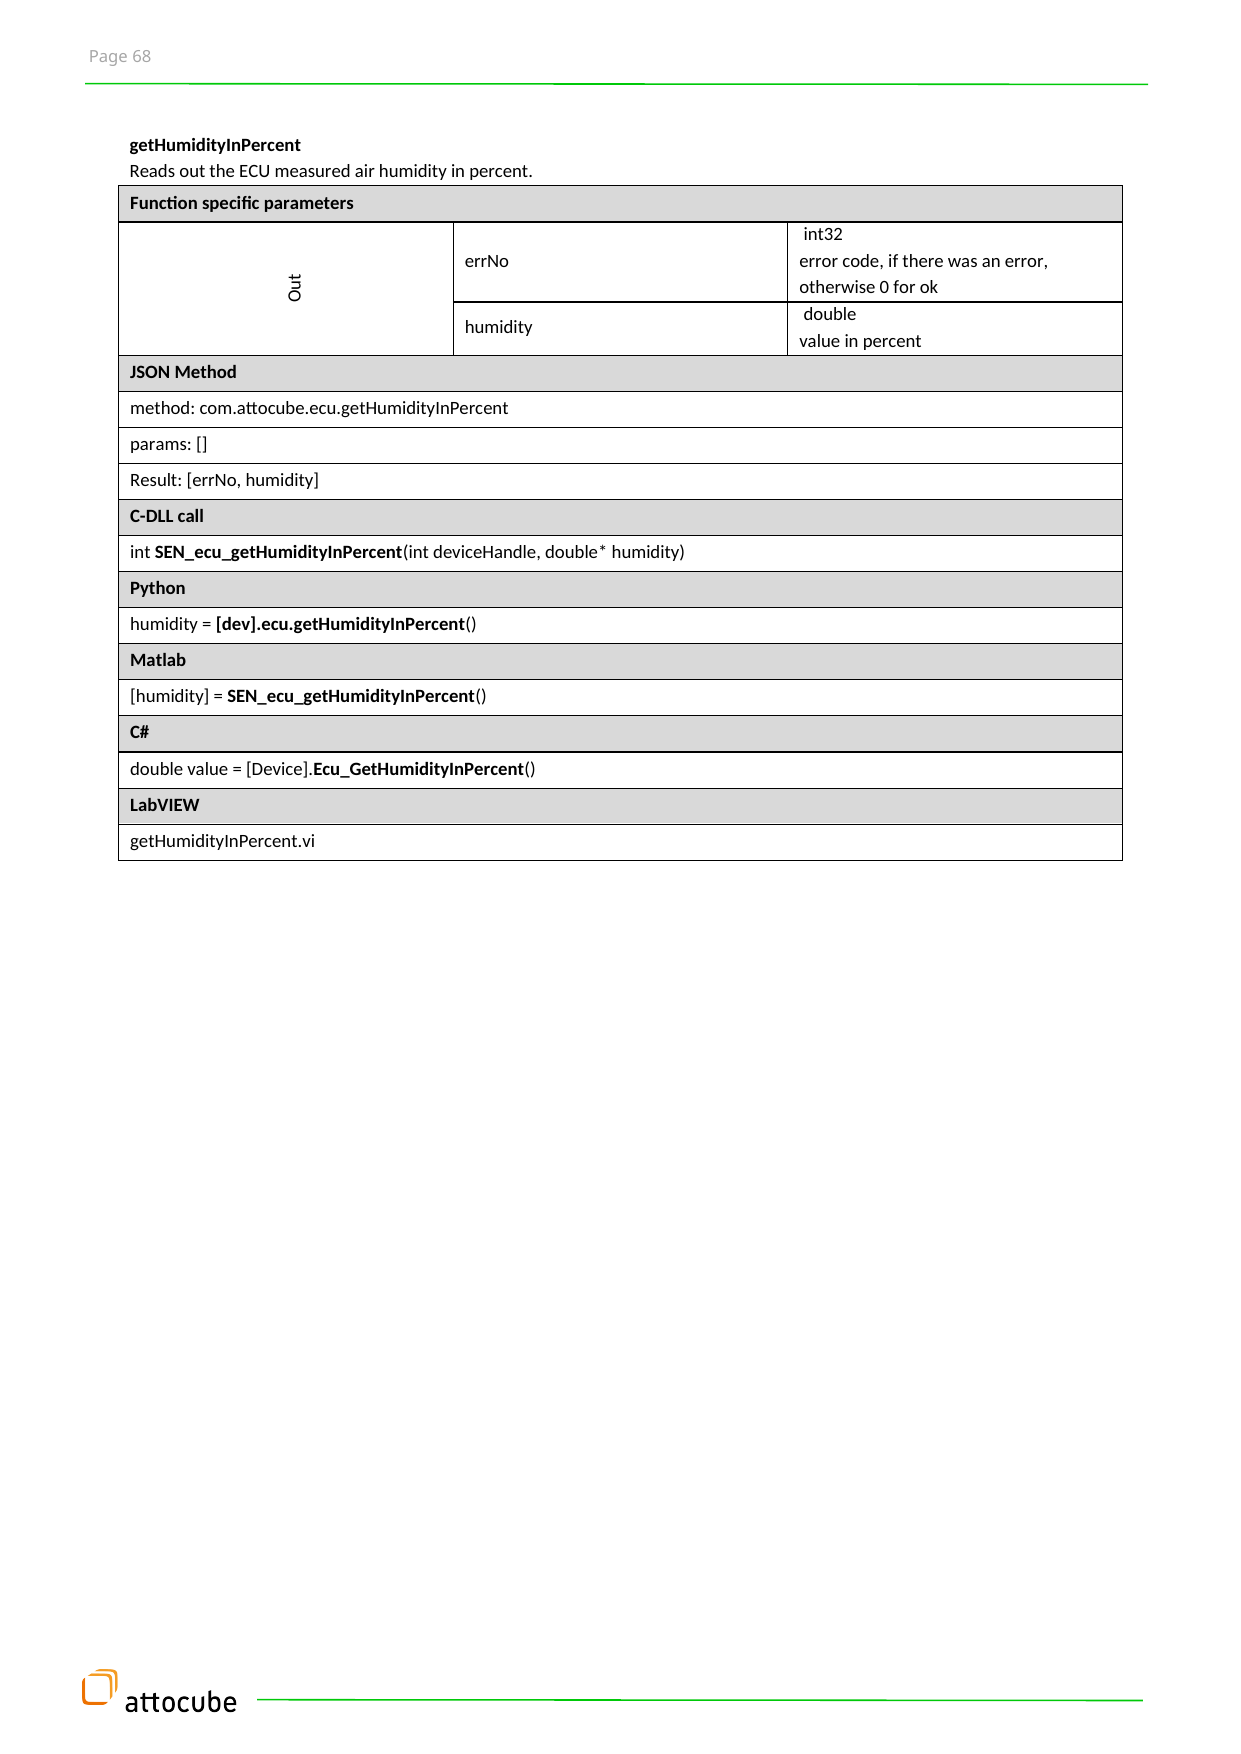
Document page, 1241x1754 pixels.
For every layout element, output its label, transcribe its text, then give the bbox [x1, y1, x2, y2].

table_header Out [119, 223, 453, 355]
table_header C-DLL call [119, 500, 1122, 535]
table_header double value = [Device].Ecu_GetHumidityInPercent() [119, 753, 1122, 787]
table_header int32 error code, if there was an error, otherwise 0 for ok [788, 223, 1122, 301]
table_header JSON Method [119, 356, 1122, 391]
table_header errNo [454, 223, 787, 301]
table_cell Result: [errNo, humidity] [119, 464, 1122, 499]
picture [68, 1663, 248, 1716]
table_header C# [119, 716, 1122, 751]
table_cell humidity [454, 303, 787, 355]
table_header method: com.attocube.ecu.getHumidityInPercent [119, 392, 1122, 427]
table_cell params: [] [119, 428, 1122, 463]
table_header getHumidityInPercent.vi [119, 825, 1122, 859]
table_header Python [119, 572, 1122, 607]
table_cell double value in percent [788, 303, 1122, 355]
table_header LabVIEW [119, 789, 1122, 823]
table_header int SEN_ecu_getHumidityInPercent(int deviceHandle, double* humidity) [119, 536, 1122, 571]
table_header humidity = [dev].ecu.getHumidityInPercent() [119, 608, 1122, 643]
table_header Function specific parameters [119, 186, 1122, 221]
table_header getHumidityInPercent Reads out the ECU measured air humidity in percent. [118, 133, 1122, 185]
table_header [humidity] = SEN_ecu_getHumidityInPercent() [119, 680, 1122, 715]
table_header Matlab [119, 644, 1122, 679]
